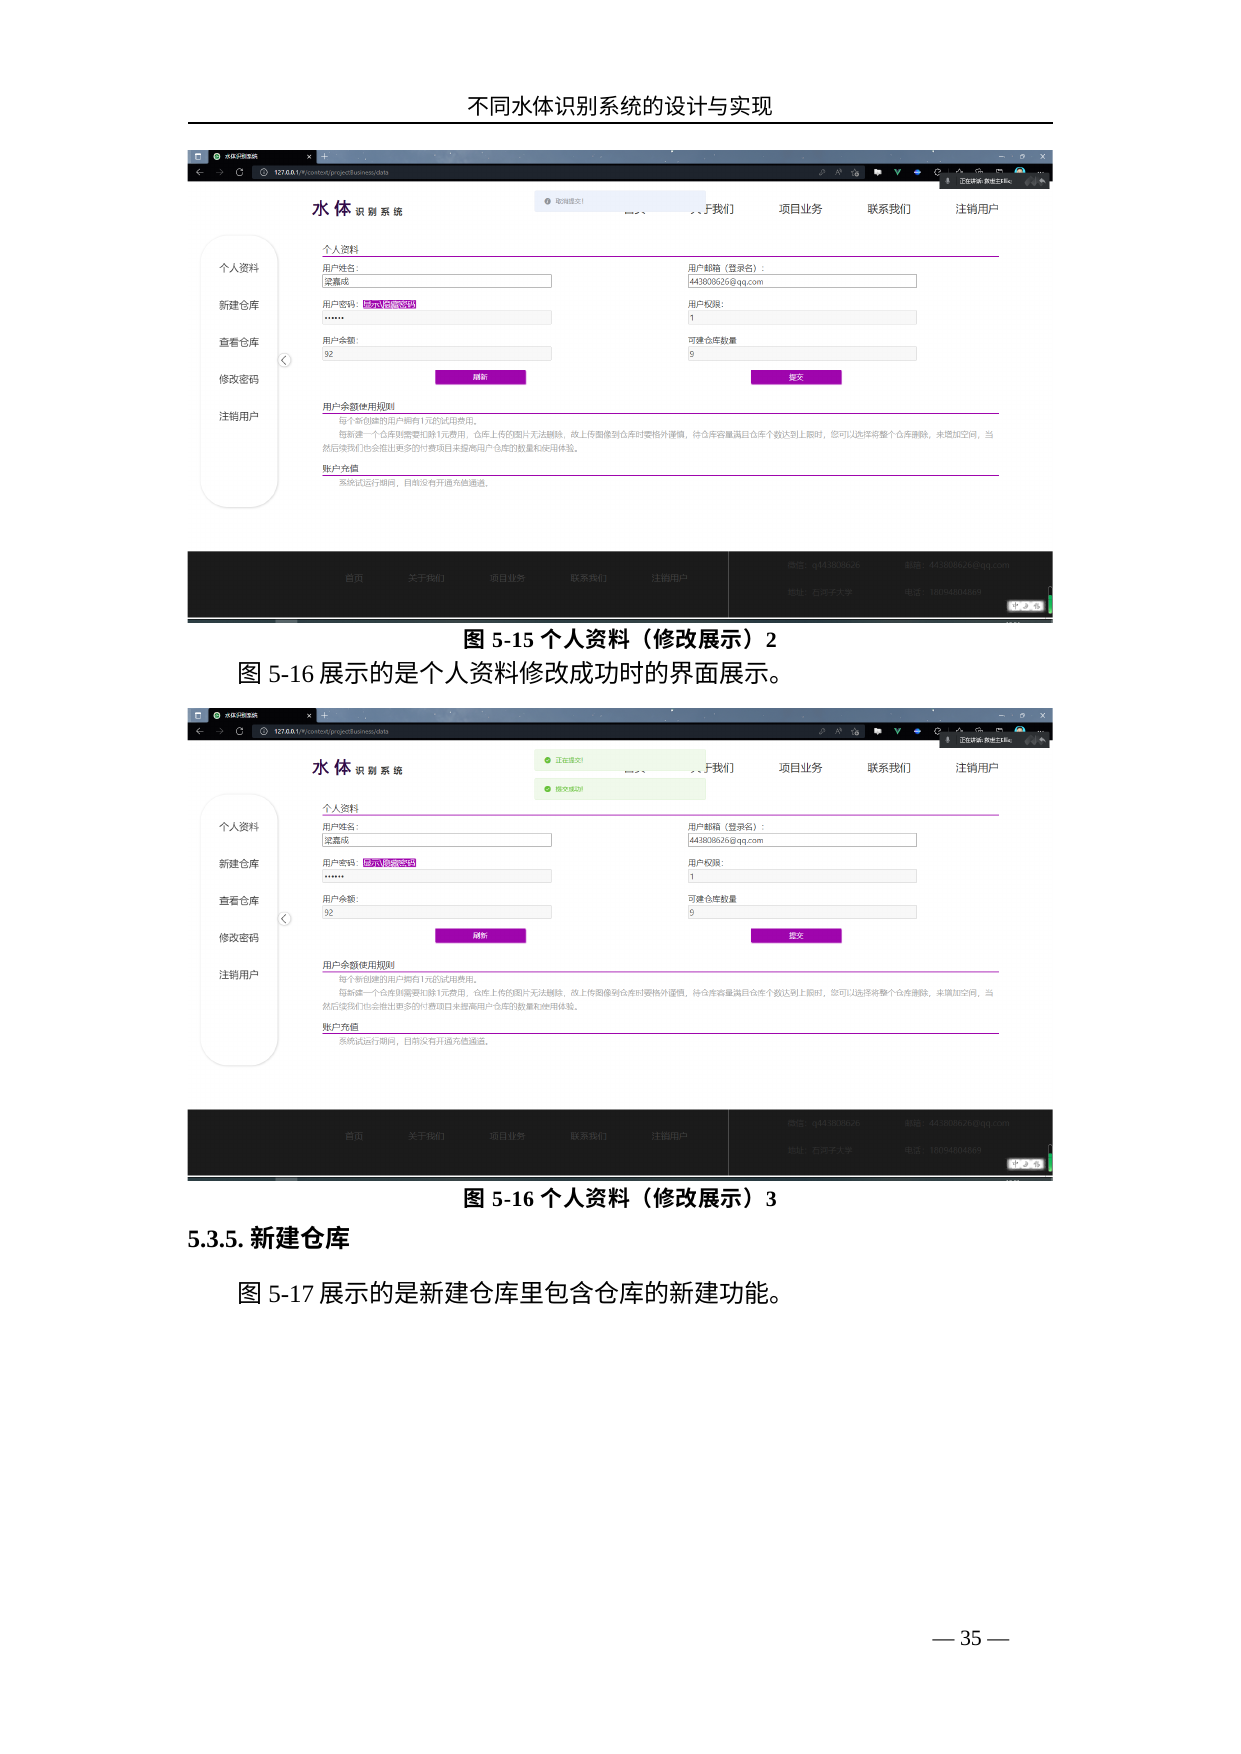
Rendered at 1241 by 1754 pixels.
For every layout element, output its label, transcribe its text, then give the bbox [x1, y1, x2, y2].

picture [187, 150, 1053, 623]
subtitle 新建仓库 [187, 1219, 1053, 1255]
picture [187, 708, 1053, 1181]
